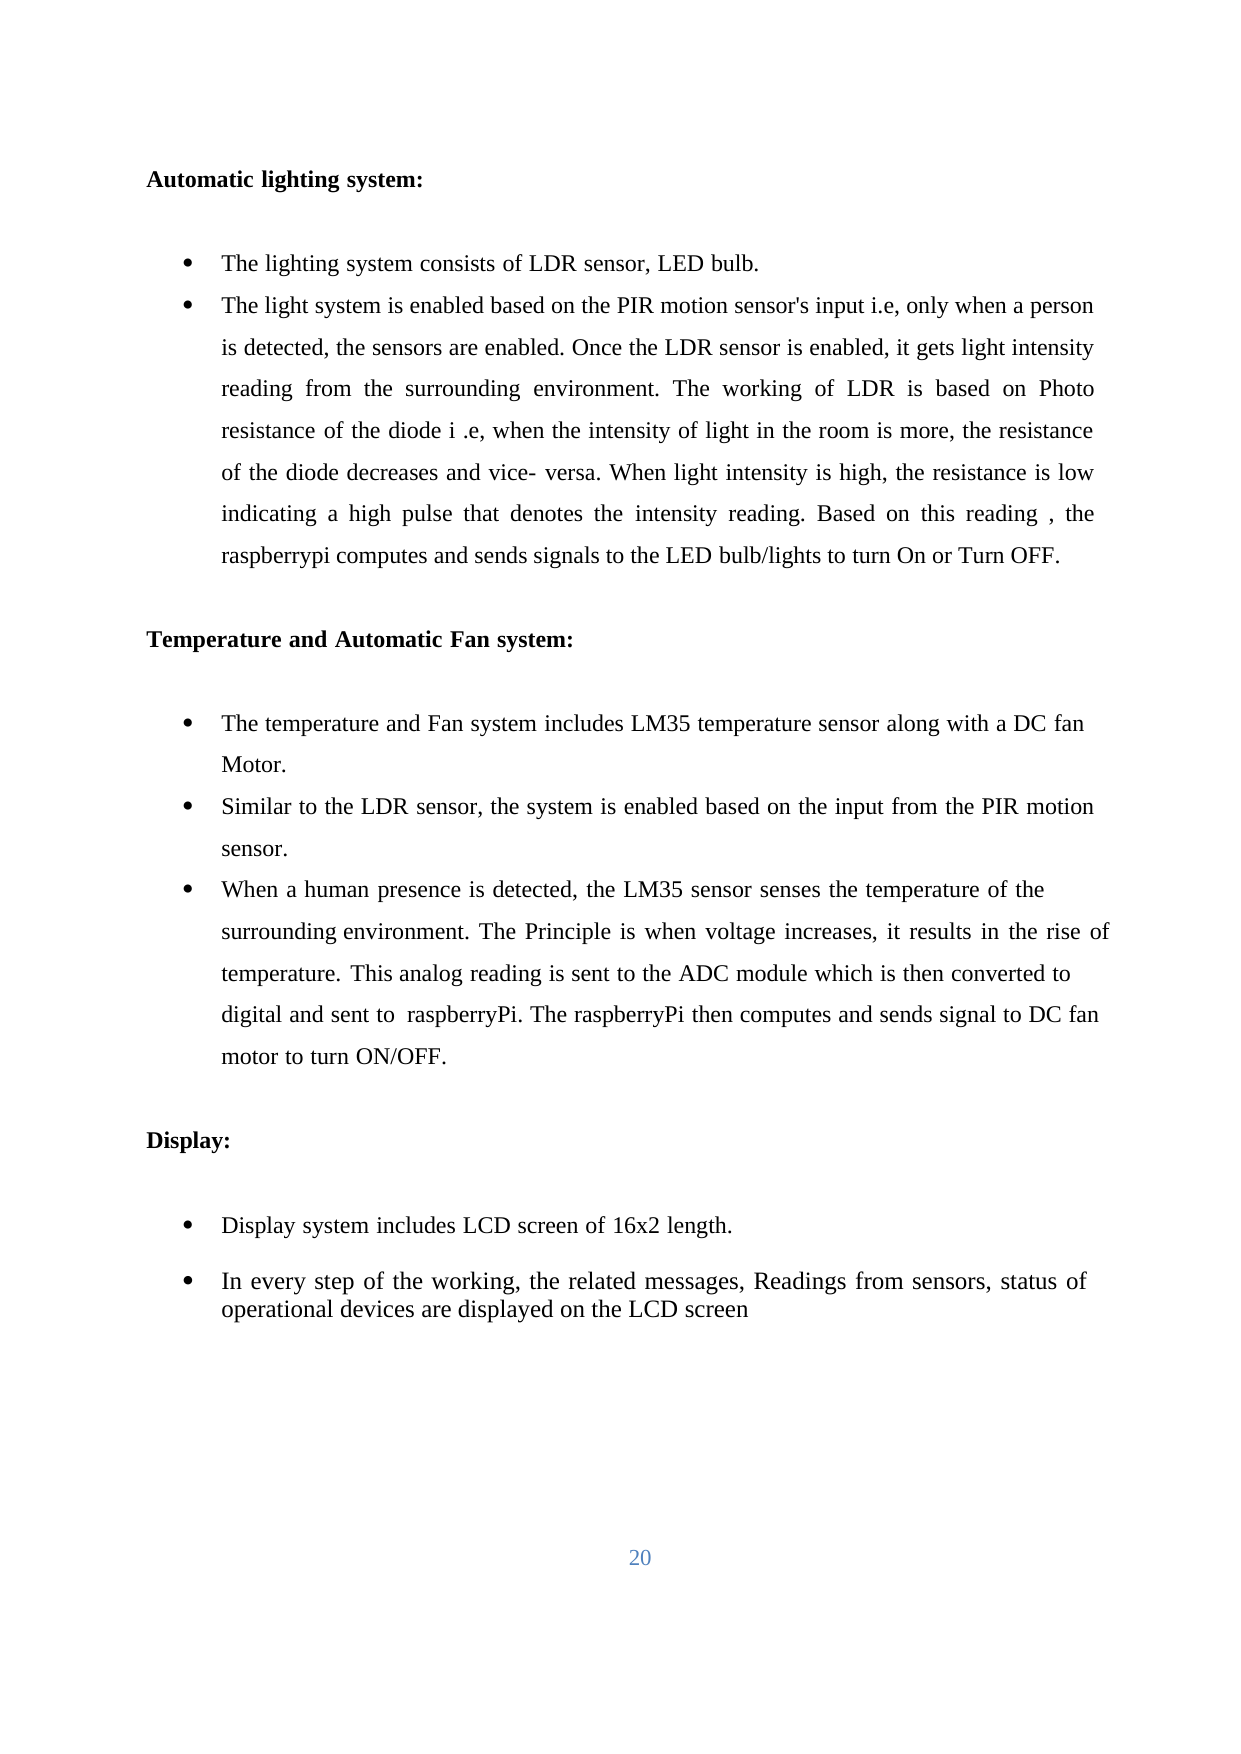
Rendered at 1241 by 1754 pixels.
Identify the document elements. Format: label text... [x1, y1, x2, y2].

subtitle Temperature and Automatic Fan system: [146, 625, 1203, 652]
list In every step of the working, the related messages, Readings from sensors, status of operational devices are displayed on the LCD screen [183, 1266, 1203, 1323]
list The lighting system consists of LDR sensor, LED bulb. [183, 249, 1203, 276]
list The temperature and Fan system includes LM35 temperature sensor along with a DC fan Motor. [183, 709, 1112, 778]
list Similar to the LDR sensor, the system is enabled based on the input from the PIR motion sensor. [183, 792, 1112, 861]
subtitle Display: [146, 1127, 1203, 1154]
list The light system is enabled based on the PIR motion sensor's input i.e, only when a person is detected, the sensors are enabled. Once the LDR sensor is enabled, it gets light intensity reading from the surrounding environment. The working of LDR is based on Photo resistance of the diode i .e, when the intensity of light in the room is more, the resistance of the diode decreases and vice- versa. When light intensity is high, the resistance is low indicating a high pulse that denotes the intensity reading. Based on this reading , the raspberrypi computes and sends signals to the LED bulb/lights to turn On or Turn OFF. [183, 291, 1095, 568]
subtitle Automatic lighting system: [146, 164, 1203, 192]
list When a human presence is detected, the LM35 sensor senses the temperature of the surrounding environment. The Principle is when voltage increases, it results in the rise of temperature. This analog reading is sent to the ADC module which is then converted to digital and sent to raspberryPi. The raspberryPi then computes and sends signal to DC fan motor to turn ON/OFF. [183, 875, 1112, 1070]
list Display system includes LCD screen of 16x2 length. [183, 1211, 1203, 1238]
